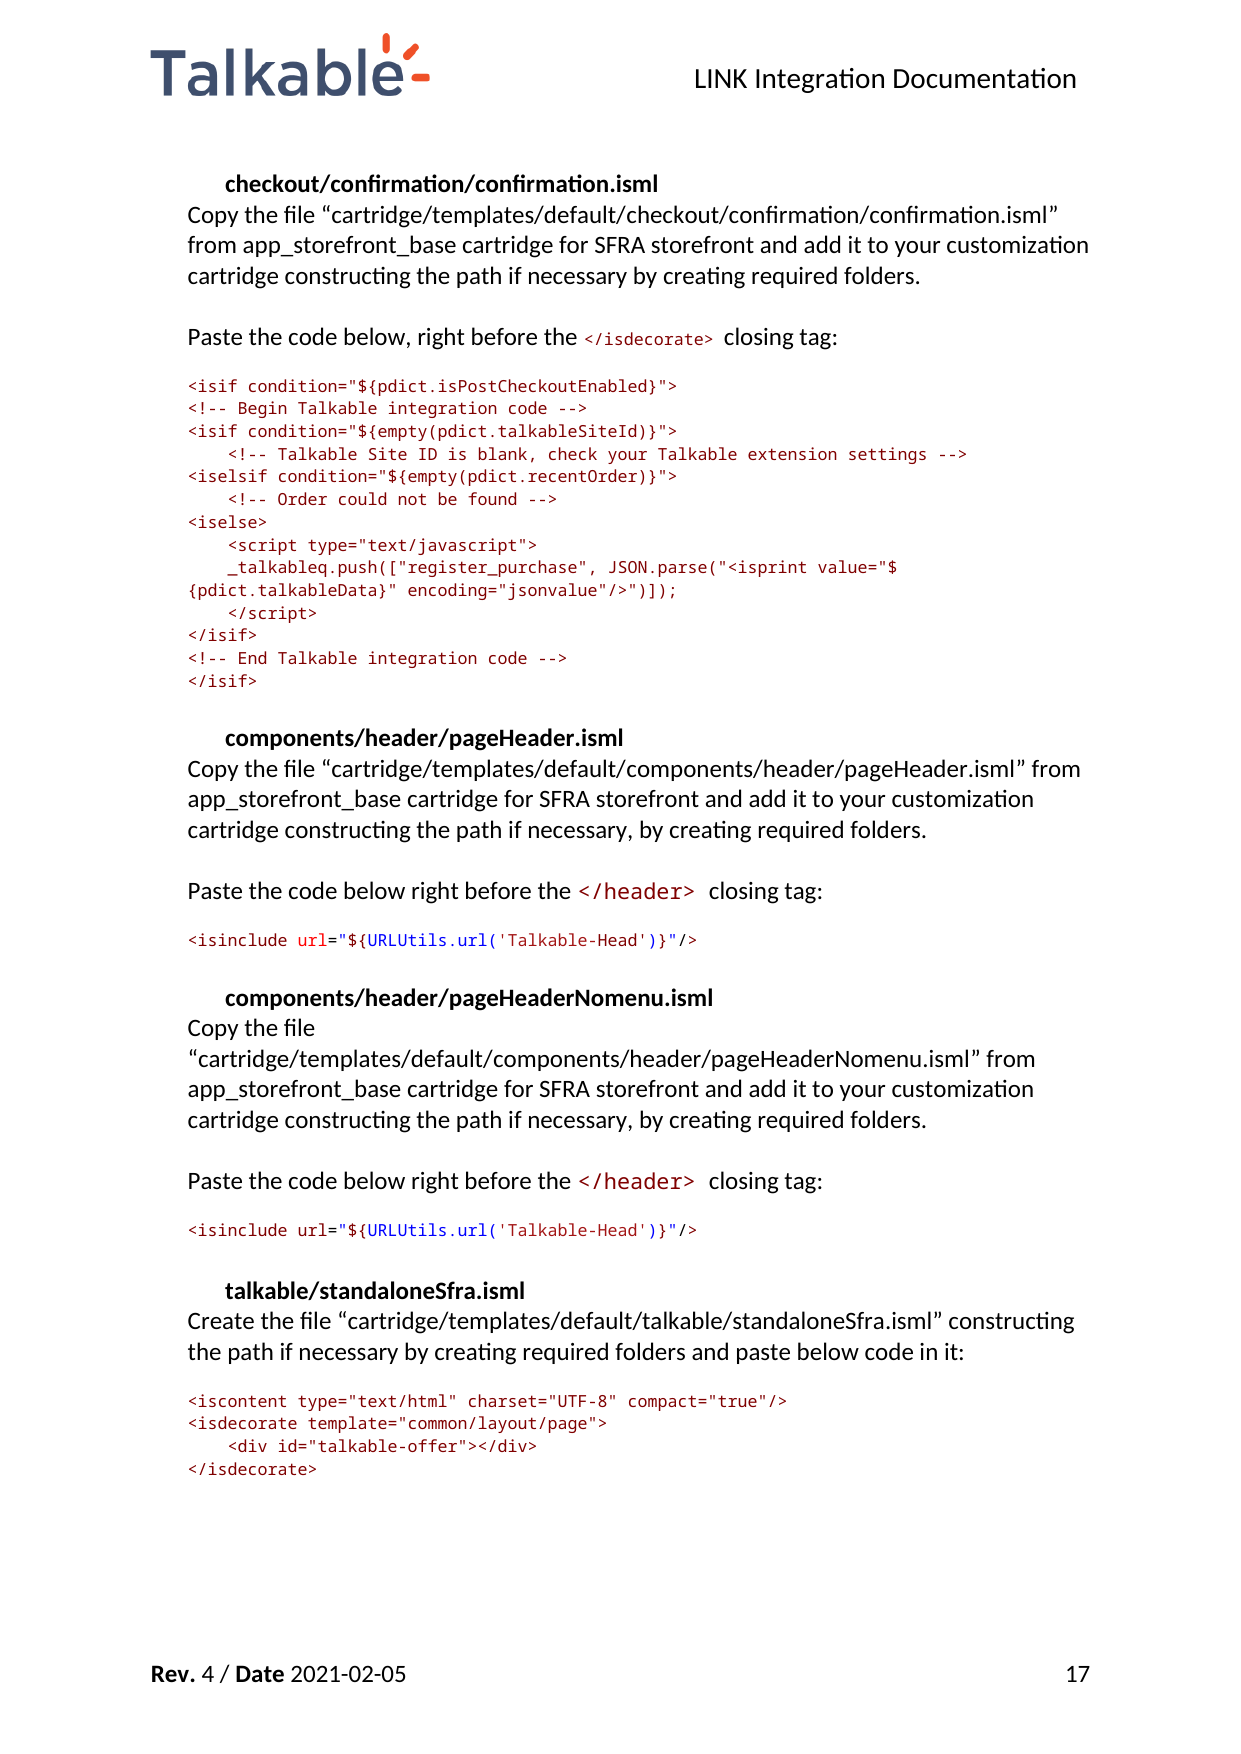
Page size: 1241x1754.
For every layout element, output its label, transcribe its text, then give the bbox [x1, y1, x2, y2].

text <iselsif condition="${empty(pdict.recentOrder)}"> [187, 465, 1090, 488]
text <isdecorate template="common/layout/page"> [187, 1412, 1090, 1435]
text <div id="talkable-offer"></div> [187, 1435, 1090, 1457]
text <!-- Talkable Site ID is blank, check your Talkable extension settings --> [187, 442, 1090, 465]
text </isif> [187, 624, 1090, 647]
picture [150, 33, 430, 96]
text <!-- End Talkable integration code --> [187, 647, 1090, 669]
text components/header/pageHeader.isml [187, 723, 1090, 753]
text <!-- Begin Talkable integration code --> [187, 397, 1090, 419]
text talkable/standaloneSfra.isml [187, 1275, 1090, 1306]
text </isif> [187, 669, 1090, 692]
text </script> [187, 601, 1090, 624]
text Create the file “cartridge/templates/default/talkable/standaloneSfra.isml” constructing the path if necessary by creating required folders and paste below code in it: [187, 1306, 1090, 1367]
text <script type="text/javascript"> [187, 533, 1090, 556]
text <iscontent type="text/html" charset="UTF-8" compact="true"/> [187, 1389, 1090, 1412]
text <isif condition="${empty(pdict.talkableSiteId)}"> [187, 419, 1090, 442]
text components/header/pageHeaderNomenu.isml [187, 982, 1090, 1012]
text Copy the file “cartridge/templates/default/components/header/pageHeaderNomenu.isml” from app_storefront_base cartridge for SFRA storefront and add it to your customization cartridge constructing the path if necessary, by creating required folders. [187, 1012, 1090, 1134]
text <isinclude url="${URLUtils.url('Talkable-Head')}"/> [187, 928, 1090, 951]
text Paste the code below right before the </header> closing tag: [150, 875, 1090, 906]
text </isdecorate> [187, 1457, 1090, 1480]
text _talkableq.push(["register_purchase", JSON.parse("<isprint value="${pdict.talkableData}" encoding="jsonvalue"/>")]); [187, 556, 1090, 601]
text Copy the file “cartridge/templates/default/components/header/pageHeader.isml” from app_storefront_base cartridge for SFRA storefront and add it to your customization cartridge constructing the path if necessary, by creating required folders. [187, 753, 1090, 845]
text <!-- Order could not be found --> [187, 488, 1090, 510]
text Copy the file “cartridge/templates/default/checkout/confirmation/confirmation.isml” from app_storefront_base cartridge for SFRA storefront and add it to your customization cartridge constructing the path if necessary by creating required folders. [187, 199, 1090, 290]
text Paste the code below right before the </header> closing tag: [150, 1165, 1090, 1196]
text <iselse> [187, 510, 1090, 533]
text Paste the code below, right before the </isdecorate> closing tag: [187, 321, 1090, 351]
text <isif condition="${pdict.isPostCheckoutEnabled}"> [187, 374, 1090, 397]
text checkout/confirmation/confirmation.isml [187, 168, 1090, 199]
text <isinclude url="${URLUtils.url('Talkable-Head')}"/> [187, 1218, 1090, 1241]
